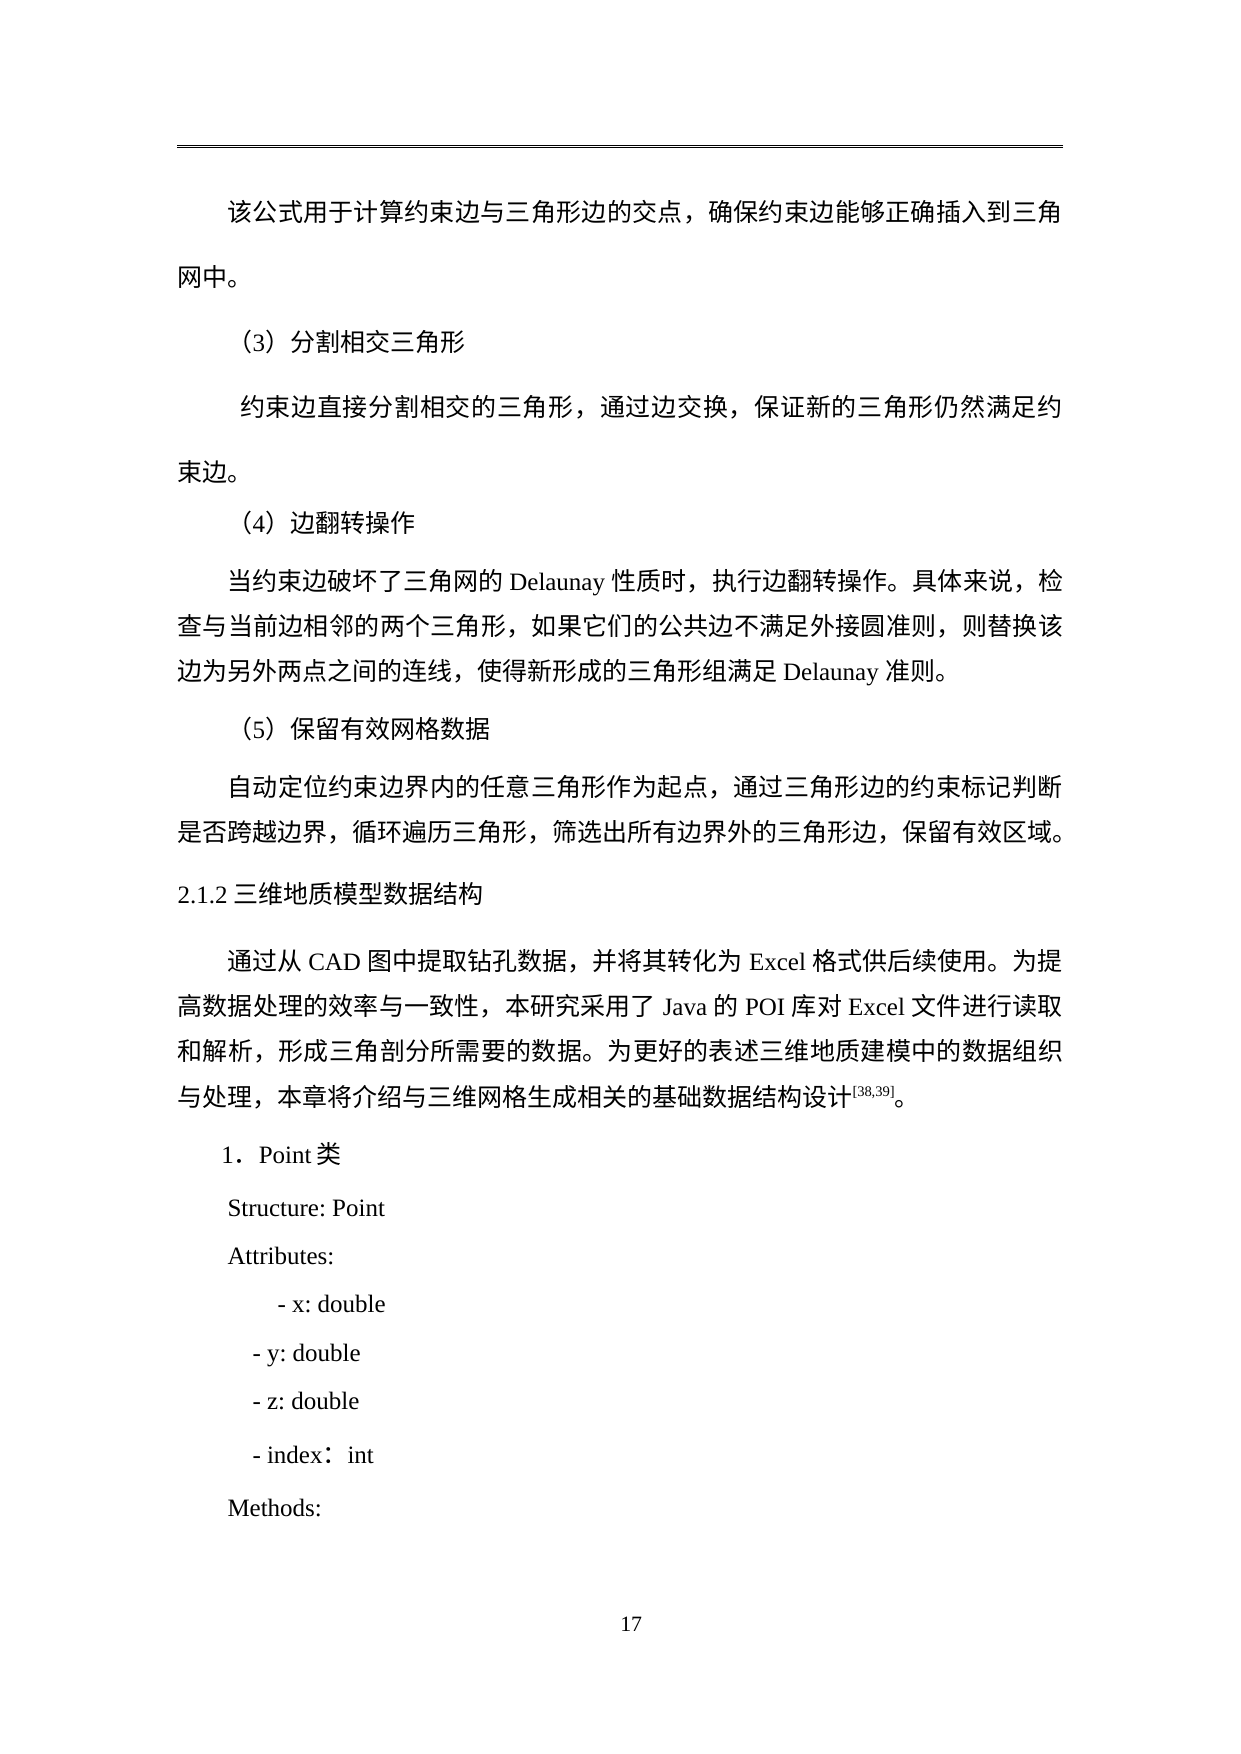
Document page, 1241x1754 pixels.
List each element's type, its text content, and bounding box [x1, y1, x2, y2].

text （4）边翻转操作 [177, 503, 1063, 539]
text 约束边直接分割相交的三角形，通过边交换，保证新的三角形仍然满足约束边。 [177, 373, 1063, 503]
text 自动定位约束边界内的任意三角形作为起点，通过三角形边的约束标记判断是否跨越边界，循环遍历三角形，筛选出所有边界外的三角形边，保留有效区域。 [177, 767, 1063, 849]
text - index：int [177, 1435, 1063, 1471]
text 通过从 CAD 图中提取钻孔数据，并将其转化为 Excel 格式供后续使用。为提高数据处理的效率与一致性，本研究采用了 Java 的 POI 库对 Excel 文件进行读取和解析，形成三角剖分所需要的数据。为更好的表述三维地质建模中的数据组织与处理，本章将介绍与三维网格生成相关的基础数据结构设计[38,39]。 [177, 941, 1063, 1113]
text - z: double [177, 1386, 1063, 1415]
text 1．Point类 [177, 1135, 1063, 1171]
text （3）分割相交三角形 [177, 308, 1063, 373]
text 当约束边破坏了三角网的 Delaunay 性质时，执行边翻转操作。具体来说，检查与当前边相邻的两个三角形，如果它们的公共边不满足外接圆准则，则替换该边为另外两点之间的连线，使得新形成的三角形组满足 Delaunay 准则。 [177, 561, 1063, 688]
text 2.1.2 三维地质模型数据结构 [177, 874, 1063, 910]
text - y: double [177, 1338, 1063, 1367]
text - x: double [177, 1289, 1063, 1318]
text （5）保留有效网格数据 [177, 709, 1063, 746]
text 该公式用于计算约束边与三角形边的交点，确保约束边能够正确插入到三角网中。 [177, 178, 1063, 308]
text Attributes: [177, 1241, 1063, 1270]
text Methods: [177, 1493, 1063, 1521]
text Structure: Point [177, 1193, 1063, 1221]
